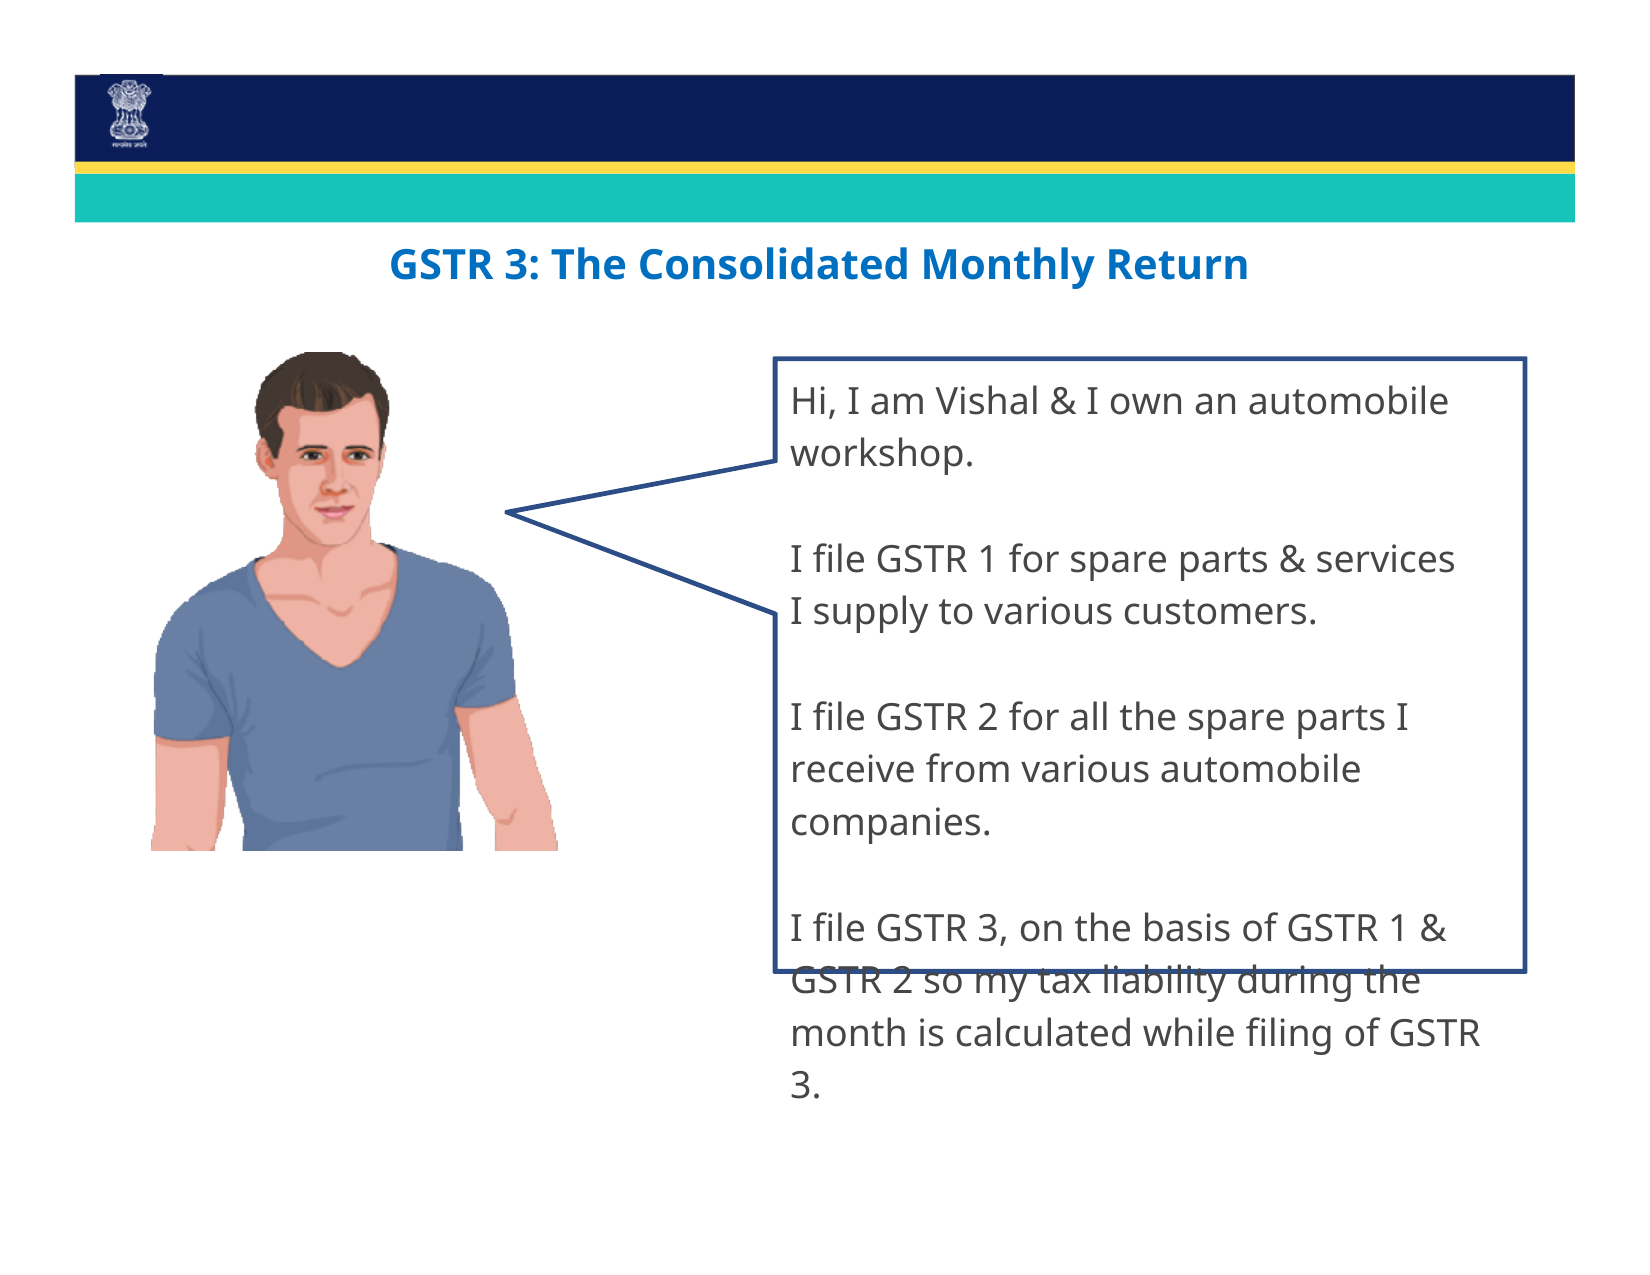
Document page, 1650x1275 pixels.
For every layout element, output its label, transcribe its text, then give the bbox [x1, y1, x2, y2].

text I file GSTR 2 for all the spare parts I receive from various automobile companies. [790, 690, 1470, 846]
picture [100, 74, 163, 150]
text I file GSTR 3, on the basis of GSTR 1 & GSTR 2 so my tax liability during the month is calculated while filing of GSTR 3. [790, 901, 1510, 1109]
picture [151, 352, 558, 851]
text I file GSTR 1 for spare parts & services I supply to various customers. [790, 532, 1470, 636]
subtitle GSTR 3: The Consolidated Monthly Return [251, 235, 1388, 292]
text Hi, I am Vishal & I own an automobile workshop. [790, 374, 1585, 477]
